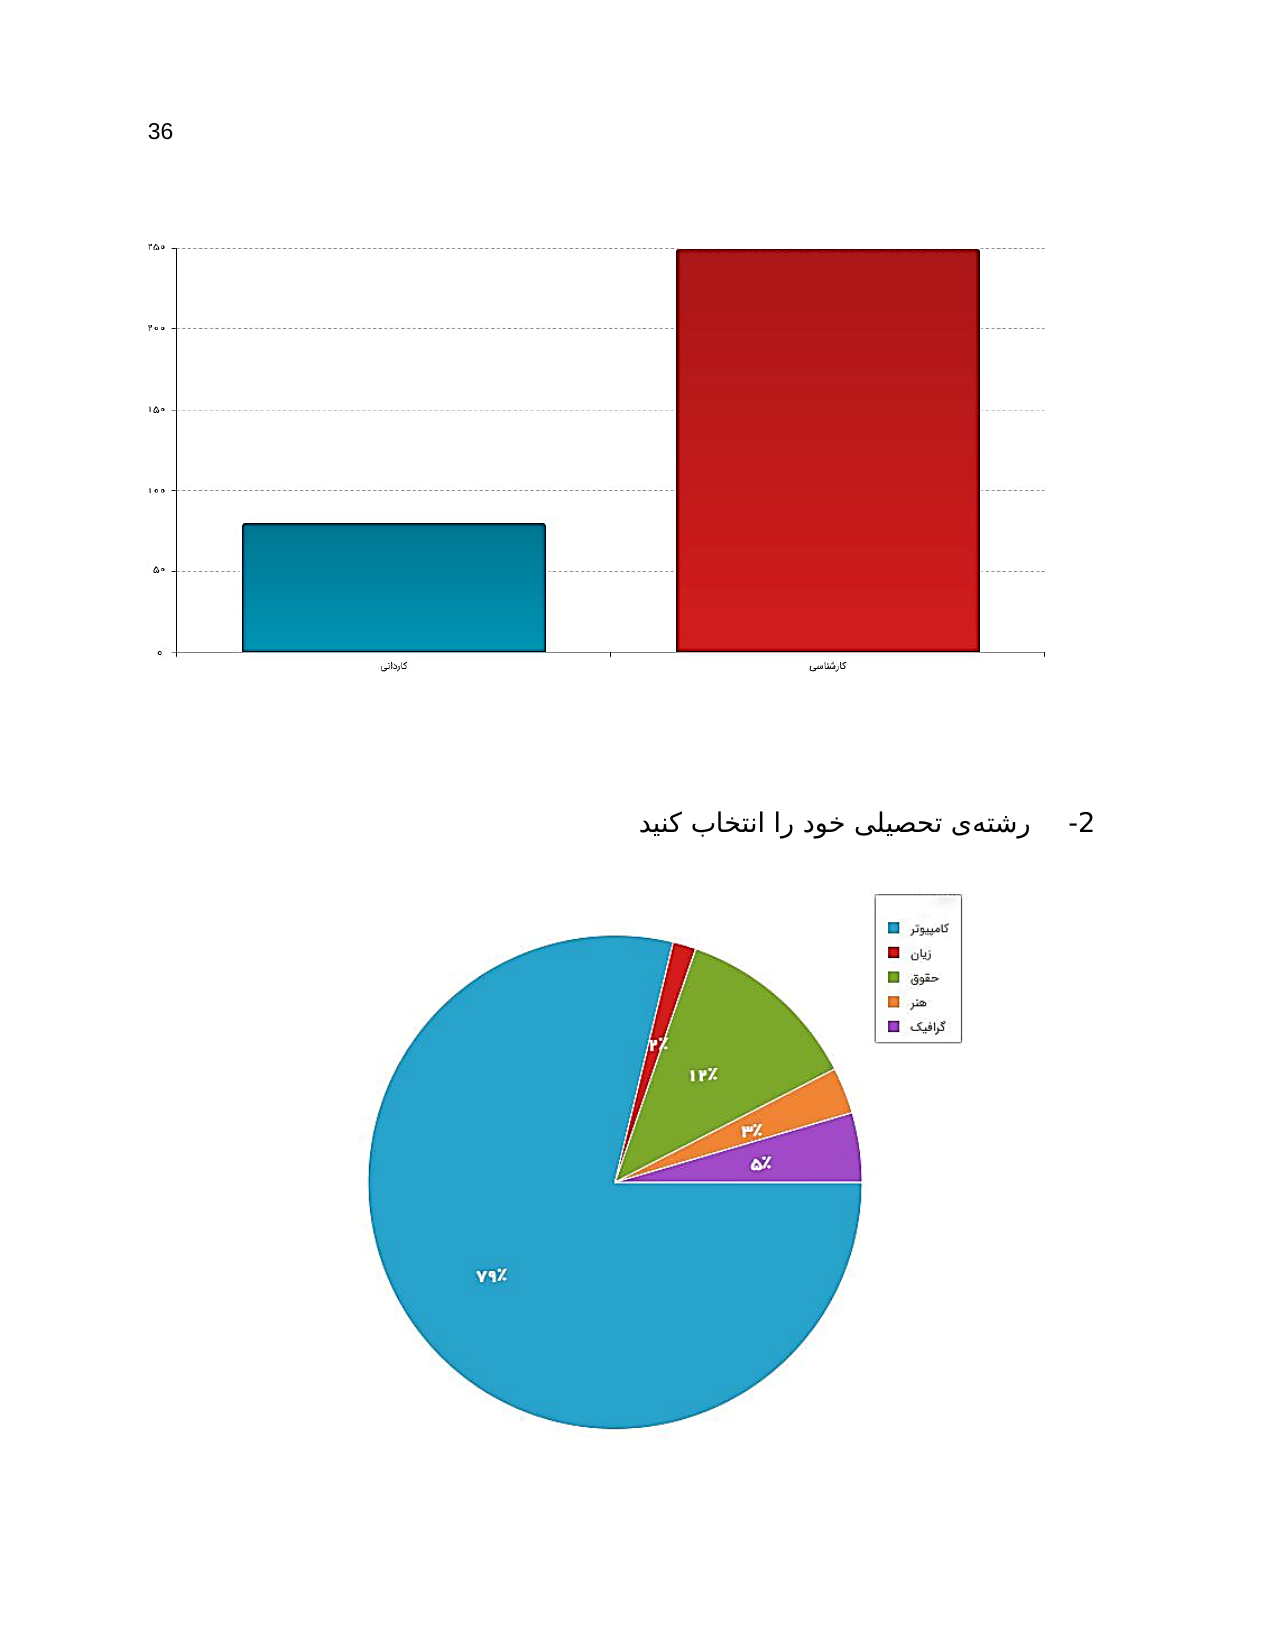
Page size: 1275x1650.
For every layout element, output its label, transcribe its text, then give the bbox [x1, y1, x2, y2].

picture [305, 865, 970, 1446]
list رشته‌ی تحصیلی خود را انتخاب کنید [148, 807, 1068, 839]
picture [133, 221, 1054, 698]
